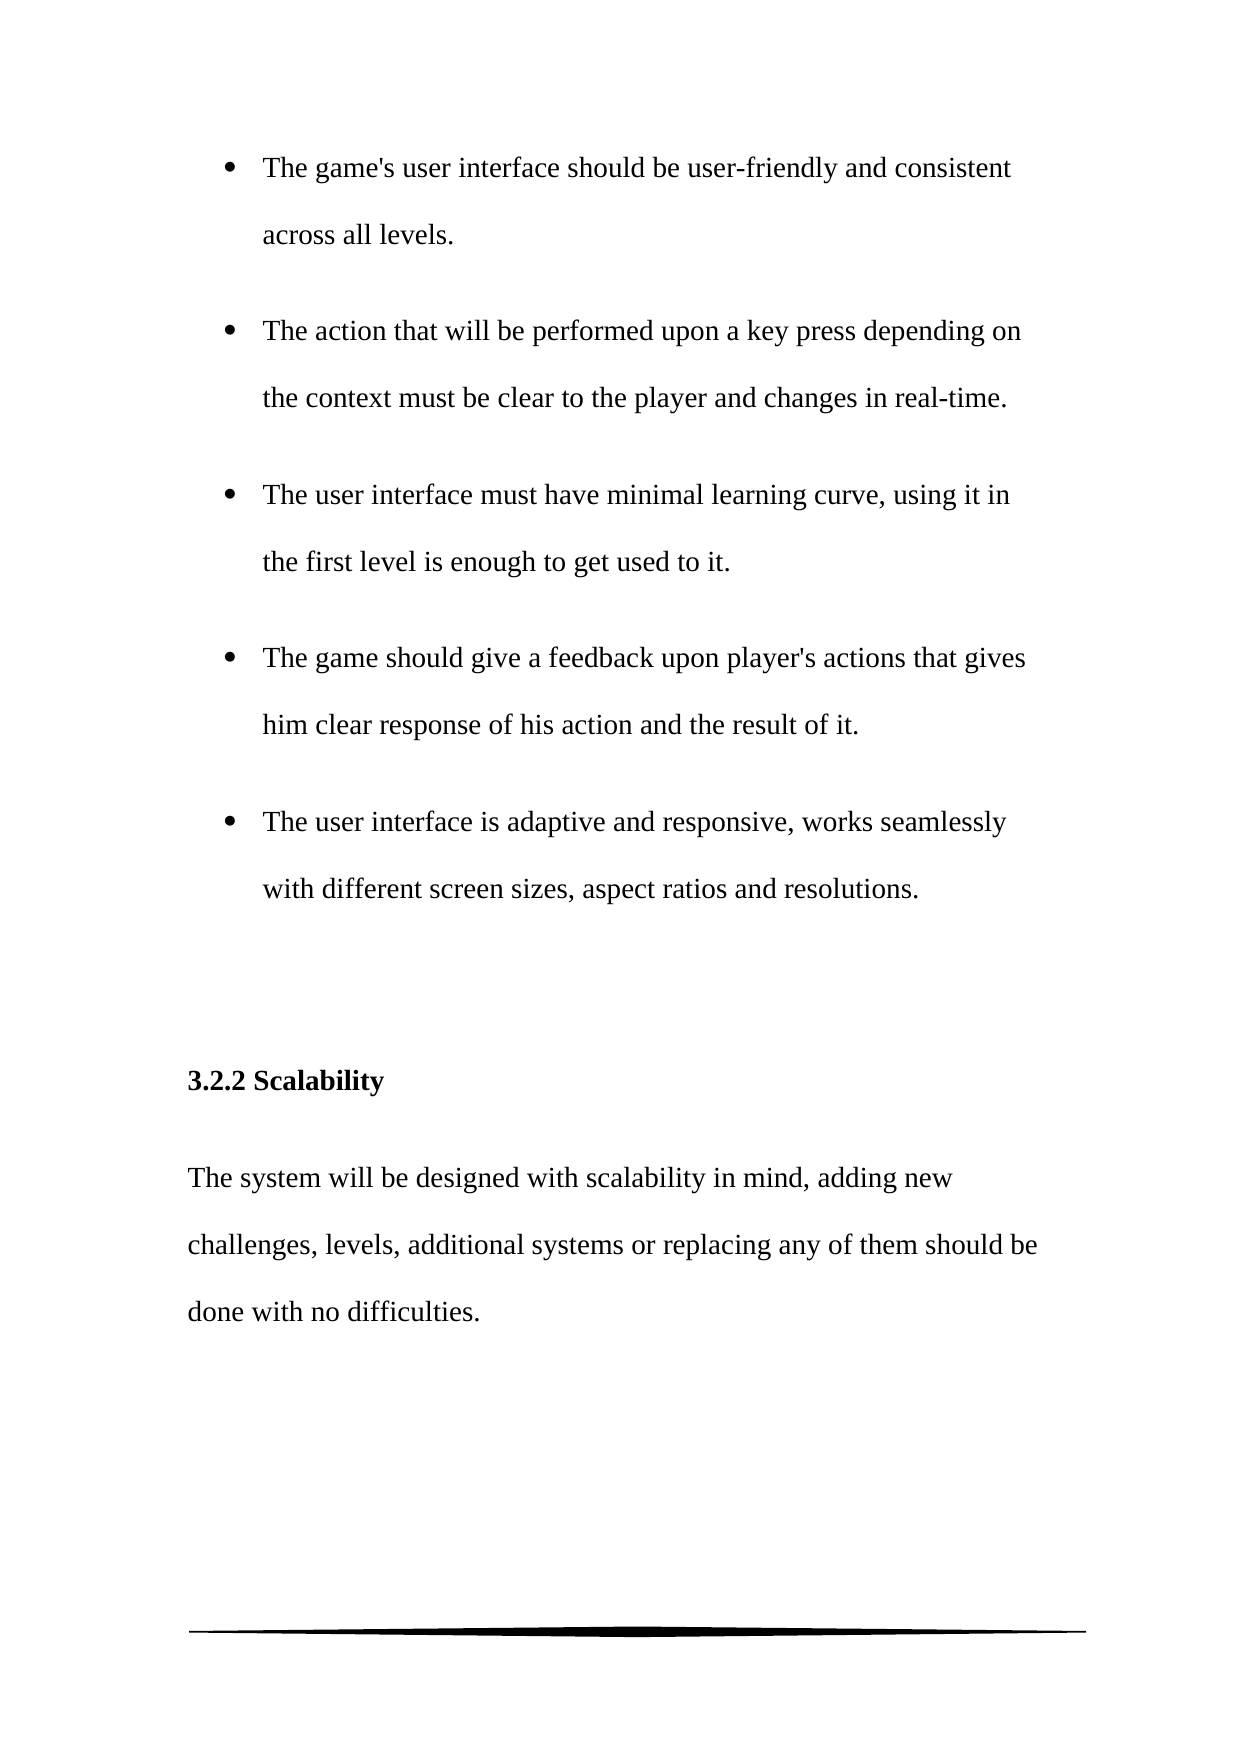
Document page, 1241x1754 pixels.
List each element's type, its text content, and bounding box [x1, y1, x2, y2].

list The user interface must have minimal learning curve, using it in the first level is enough to get used to it. [225, 477, 1053, 578]
text The system will be designed with scalability in mind, adding new challenges, levels, additional systems or replacing any of them should be done with no difficulties. [187, 1160, 1053, 1327]
list The game's user interface should be user-friendly and consistent across all levels. [225, 150, 1053, 251]
list The game should give a feedback upon player's actions that gives him clear response of his action and the result of it. [225, 640, 1053, 741]
list The user interface is adaptive and responsive, works seamlessly with different screen sizes, aspect ratios and resolutions. [225, 804, 1053, 904]
list The action that will be performed upon a key press depending on the context must be clear to the player and changes in real-time. [225, 313, 1053, 414]
text 3.2.2 Scalability [187, 1063, 1053, 1097]
